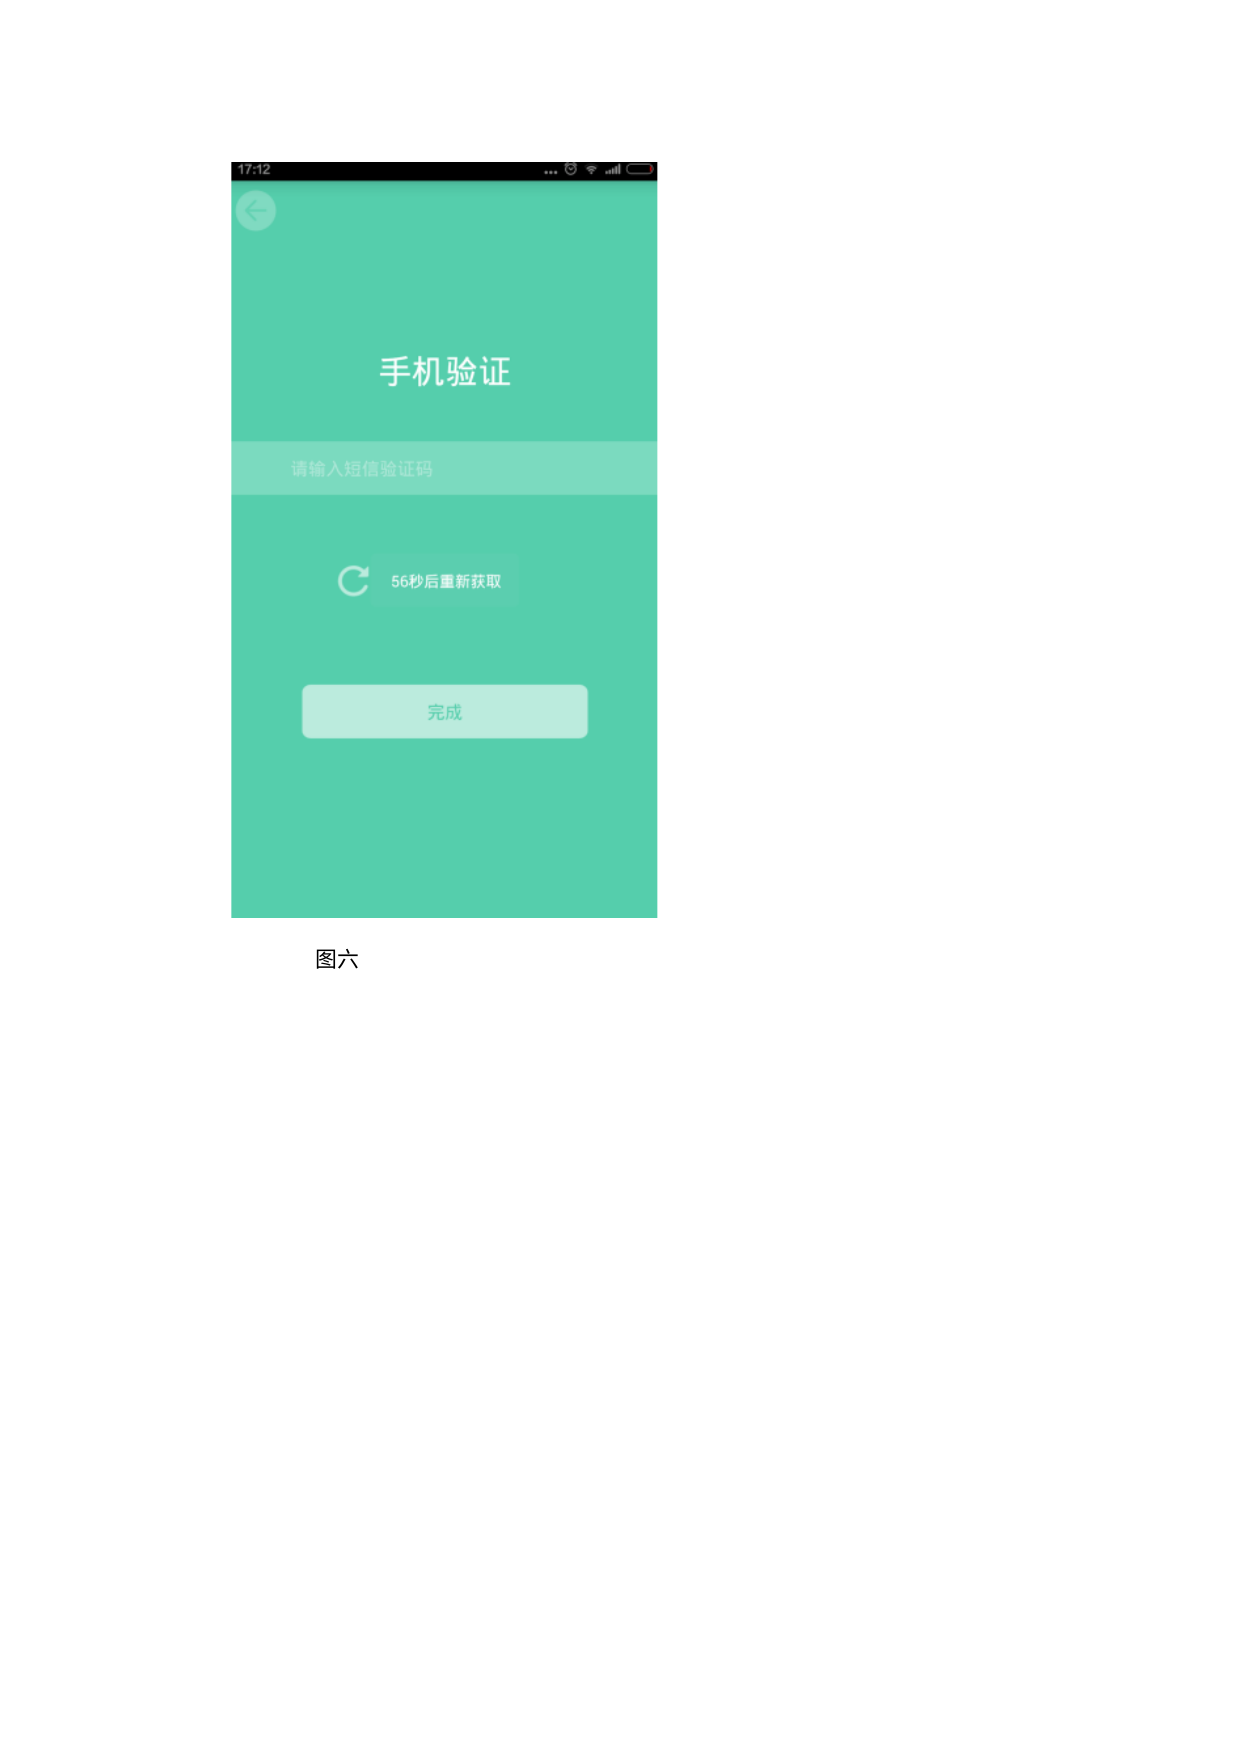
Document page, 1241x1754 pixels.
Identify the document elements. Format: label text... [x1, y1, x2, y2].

list 图六 [231, 942, 1053, 974]
picture [231, 162, 658, 918]
